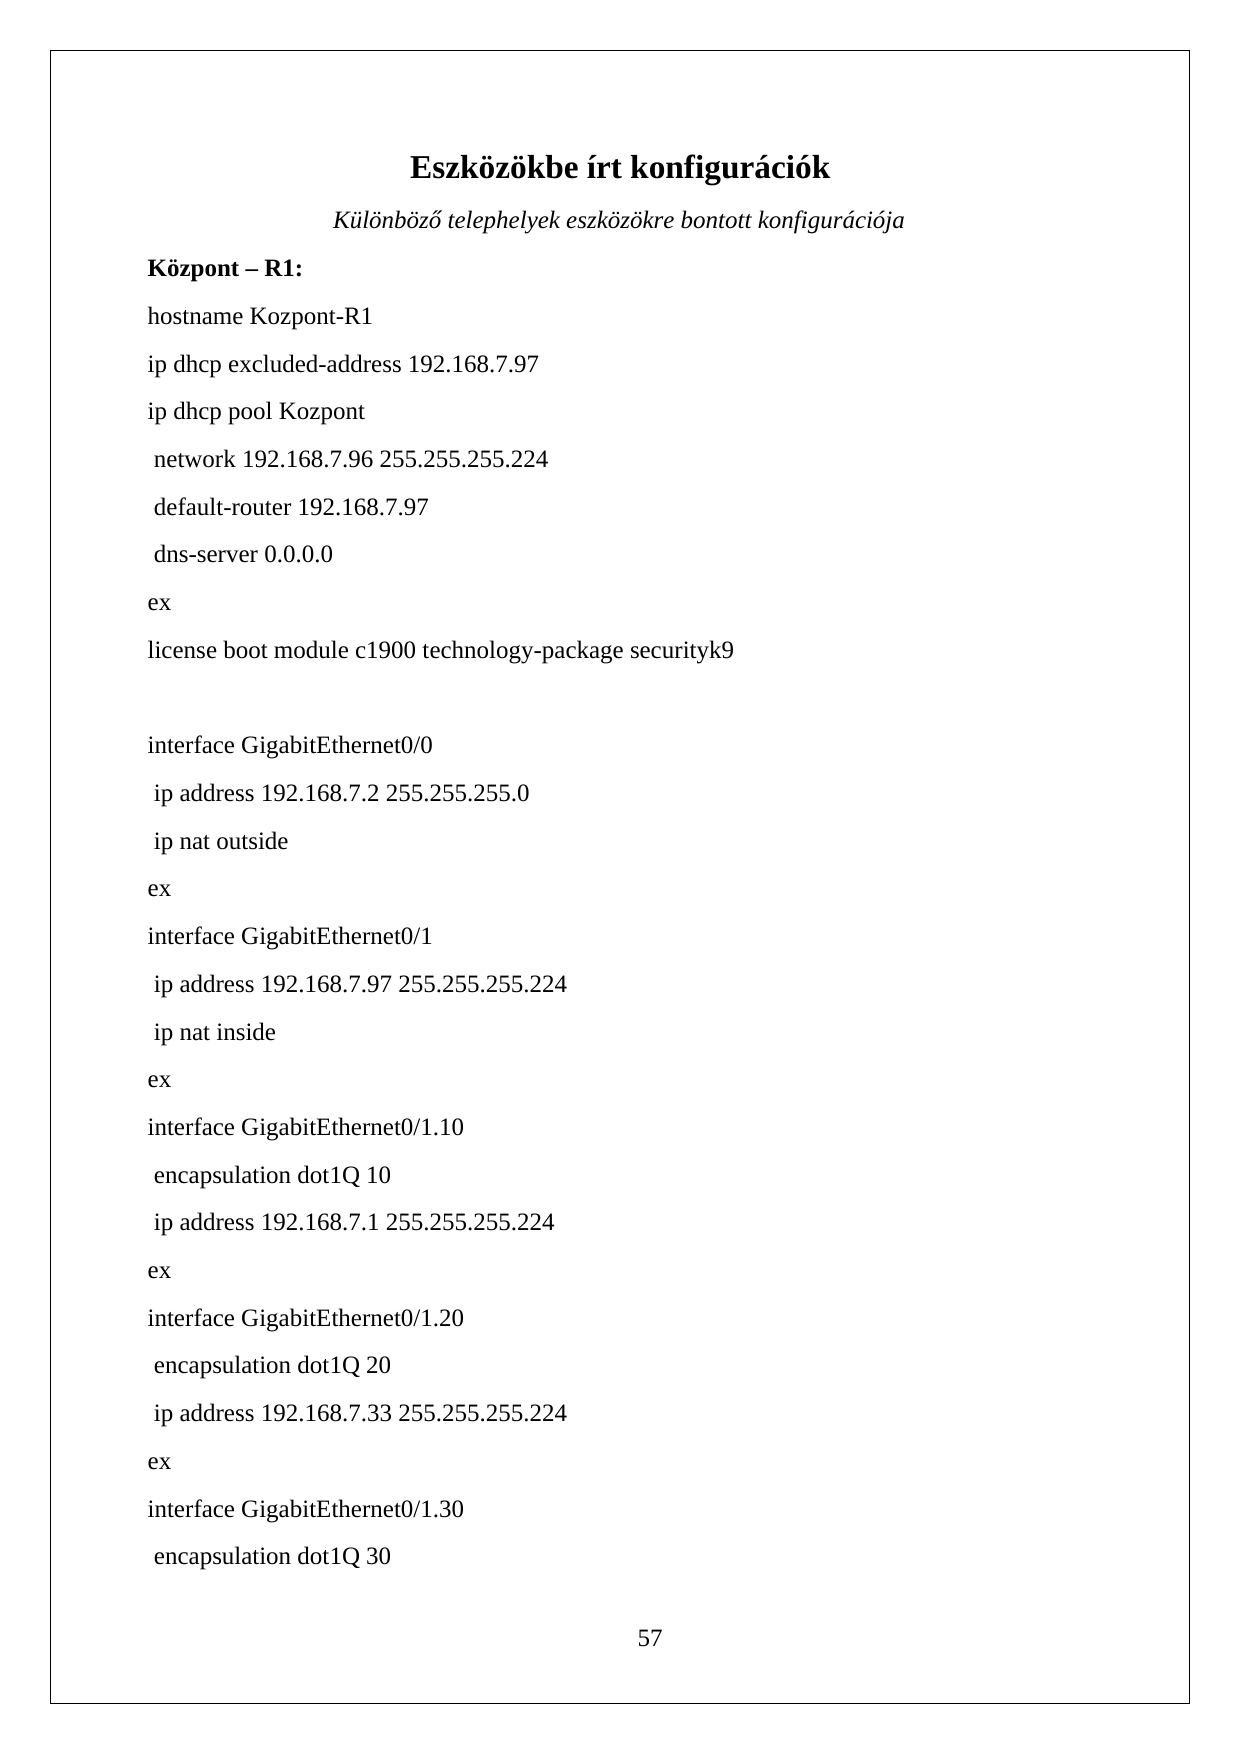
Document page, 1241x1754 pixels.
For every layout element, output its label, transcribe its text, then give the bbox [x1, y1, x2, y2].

text ip address 192.168.7.33 255.255.255.224 [147, 1398, 1093, 1427]
text ex [147, 1446, 1093, 1475]
text encapsulation dot1Q 20 [147, 1351, 1093, 1379]
text hostname Kozpont-R1 [147, 301, 1093, 330]
text ip address 192.168.7.2 255.255.255.0 [147, 778, 1093, 807]
text default-router 192.168.7.97 [147, 492, 1093, 521]
text ex [147, 1064, 1093, 1093]
text ip nat inside [147, 1017, 1093, 1045]
text encapsulation dot1Q 30 [147, 1541, 1093, 1570]
text license boot module c1900 technology-package securityk9 [147, 635, 1093, 664]
text ip address 192.168.7.1 255.255.255.224 [147, 1207, 1093, 1236]
text Eszközökbe írt konfigurációk [147, 147, 1093, 186]
text Központ – R1: [147, 253, 1093, 282]
text interface GigabitEthernet0/1.30 [147, 1494, 1093, 1522]
text ex [147, 587, 1093, 616]
text network 192.168.7.96 255.255.255.224 [147, 444, 1093, 473]
text interface GigabitEthernet0/1.20 [147, 1303, 1093, 1332]
text encapsulation dot1Q 10 [147, 1160, 1093, 1188]
text ip nat outside [147, 826, 1093, 854]
text interface GigabitEthernet0/1 [147, 921, 1093, 950]
text ip dhcp excluded-address 192.168.7.97 [147, 349, 1093, 377]
text Különböző telephelyek eszközökre bontott konfigurációja [147, 206, 1093, 234]
text ex [147, 1255, 1093, 1284]
text dns-server 0.0.0.0 [147, 539, 1093, 568]
text interface GigabitEthernet0/1.10 [147, 1112, 1093, 1141]
text interface GigabitEthernet0/0 [147, 730, 1093, 759]
text ip address 192.168.7.97 255.255.255.224 [147, 969, 1093, 998]
text ex [147, 873, 1093, 902]
text ip dhcp pool Kozpont [147, 396, 1093, 425]
